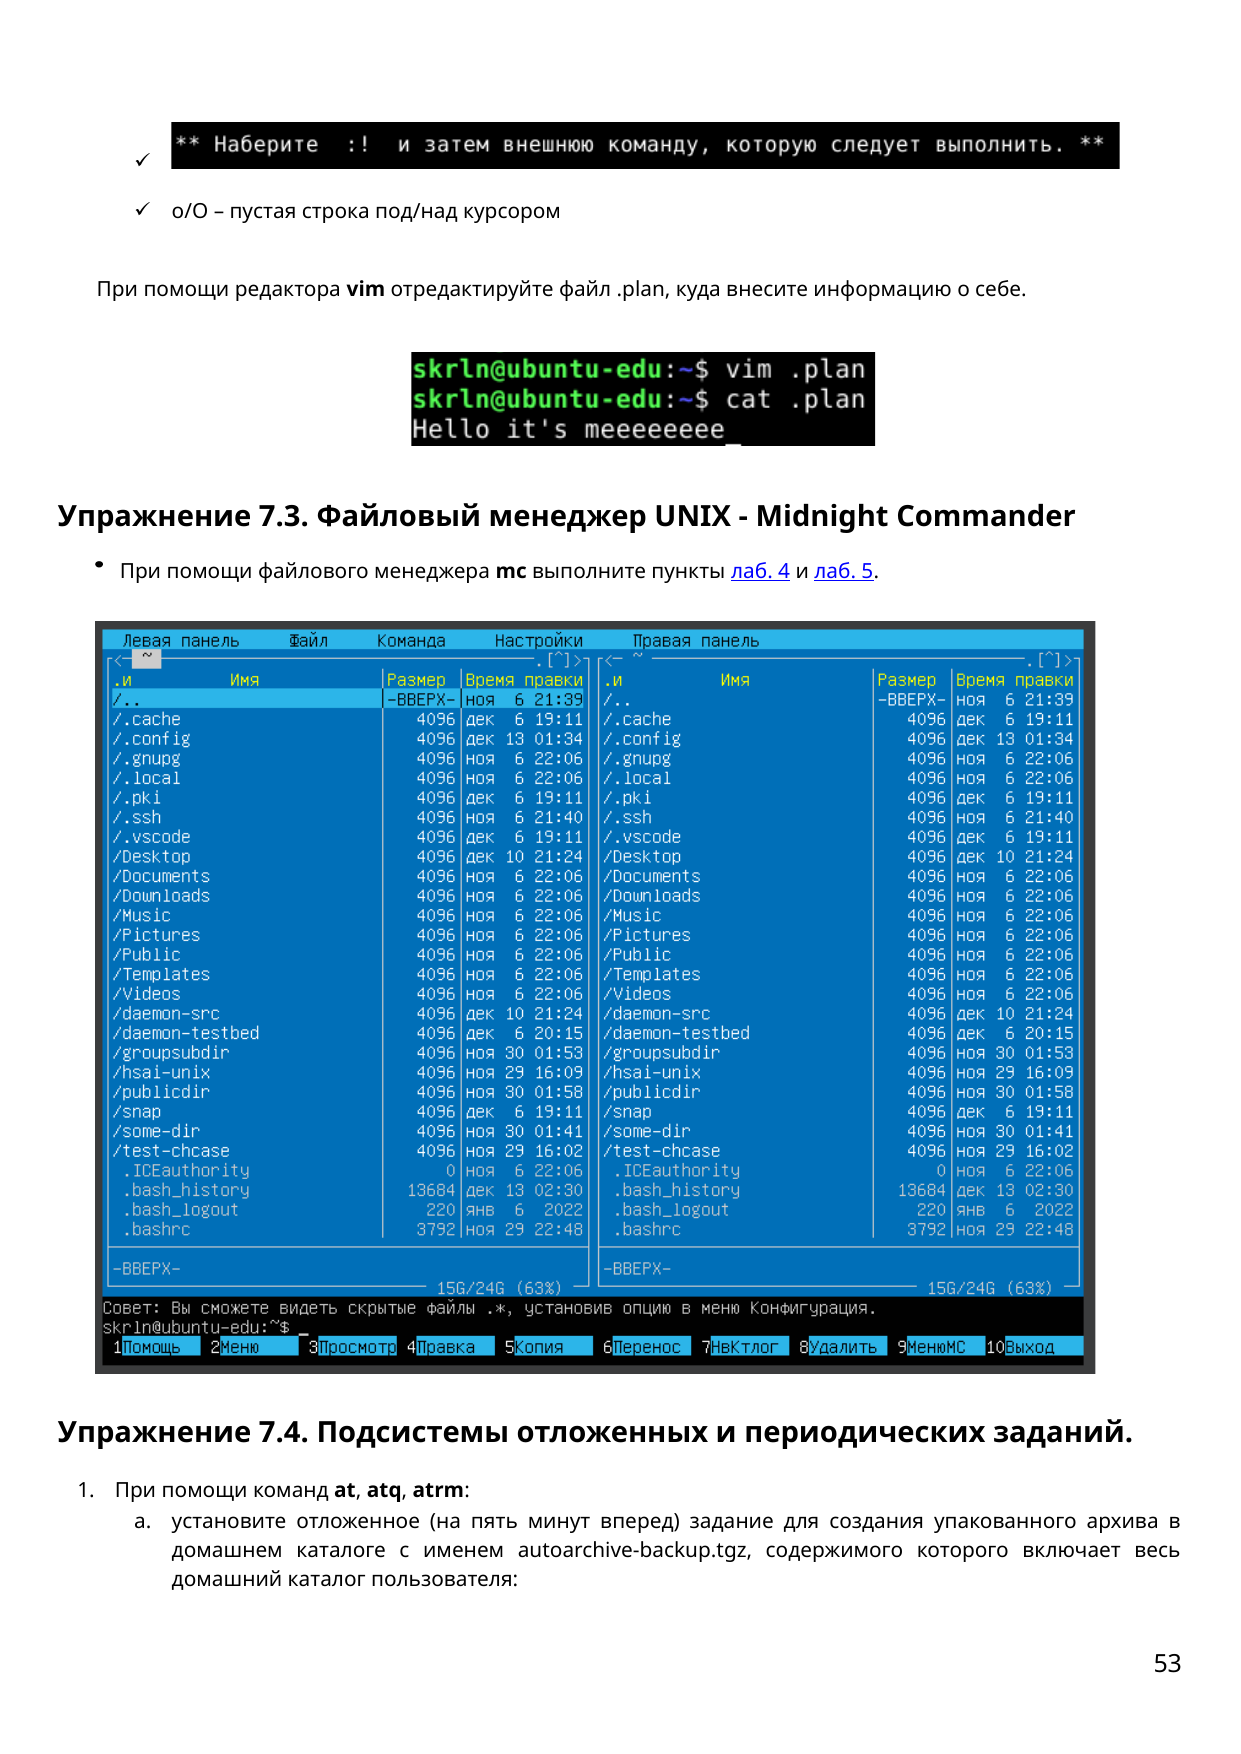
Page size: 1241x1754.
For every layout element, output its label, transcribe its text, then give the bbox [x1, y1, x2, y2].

picture [171, 122, 1120, 169]
picture [411, 352, 876, 446]
list При помощи команд at, atq, atrm: [77, 1475, 1182, 1503]
text При помощи редактора vim отредактируйте файл .plan, куда внесите информацию о себе. [96, 274, 1190, 302]
picture [94, 552, 114, 573]
picture [95, 621, 1096, 1374]
list o/O – пустая строка под/над курсором [134, 196, 1190, 224]
subtitle Упражнение 7.4. Подсистемы отложенных и периодических заданий. [57, 1411, 1188, 1451]
text При помощи файлового менеджера mc выполните пункты лаб. 4 и лаб. 5. [95, 552, 1182, 584]
subtitle Упражнение 7.3. Файловый менеджер UNIX - Midnight Commander [57, 495, 1188, 535]
list установите отложенное (на пять минут вперед) задание для создания упакованного архива в домашнем каталоге с именем autoarchive-backup.tgz, содержимого которого включает весь домашний каталог пользователя: [134, 1506, 1182, 1593]
